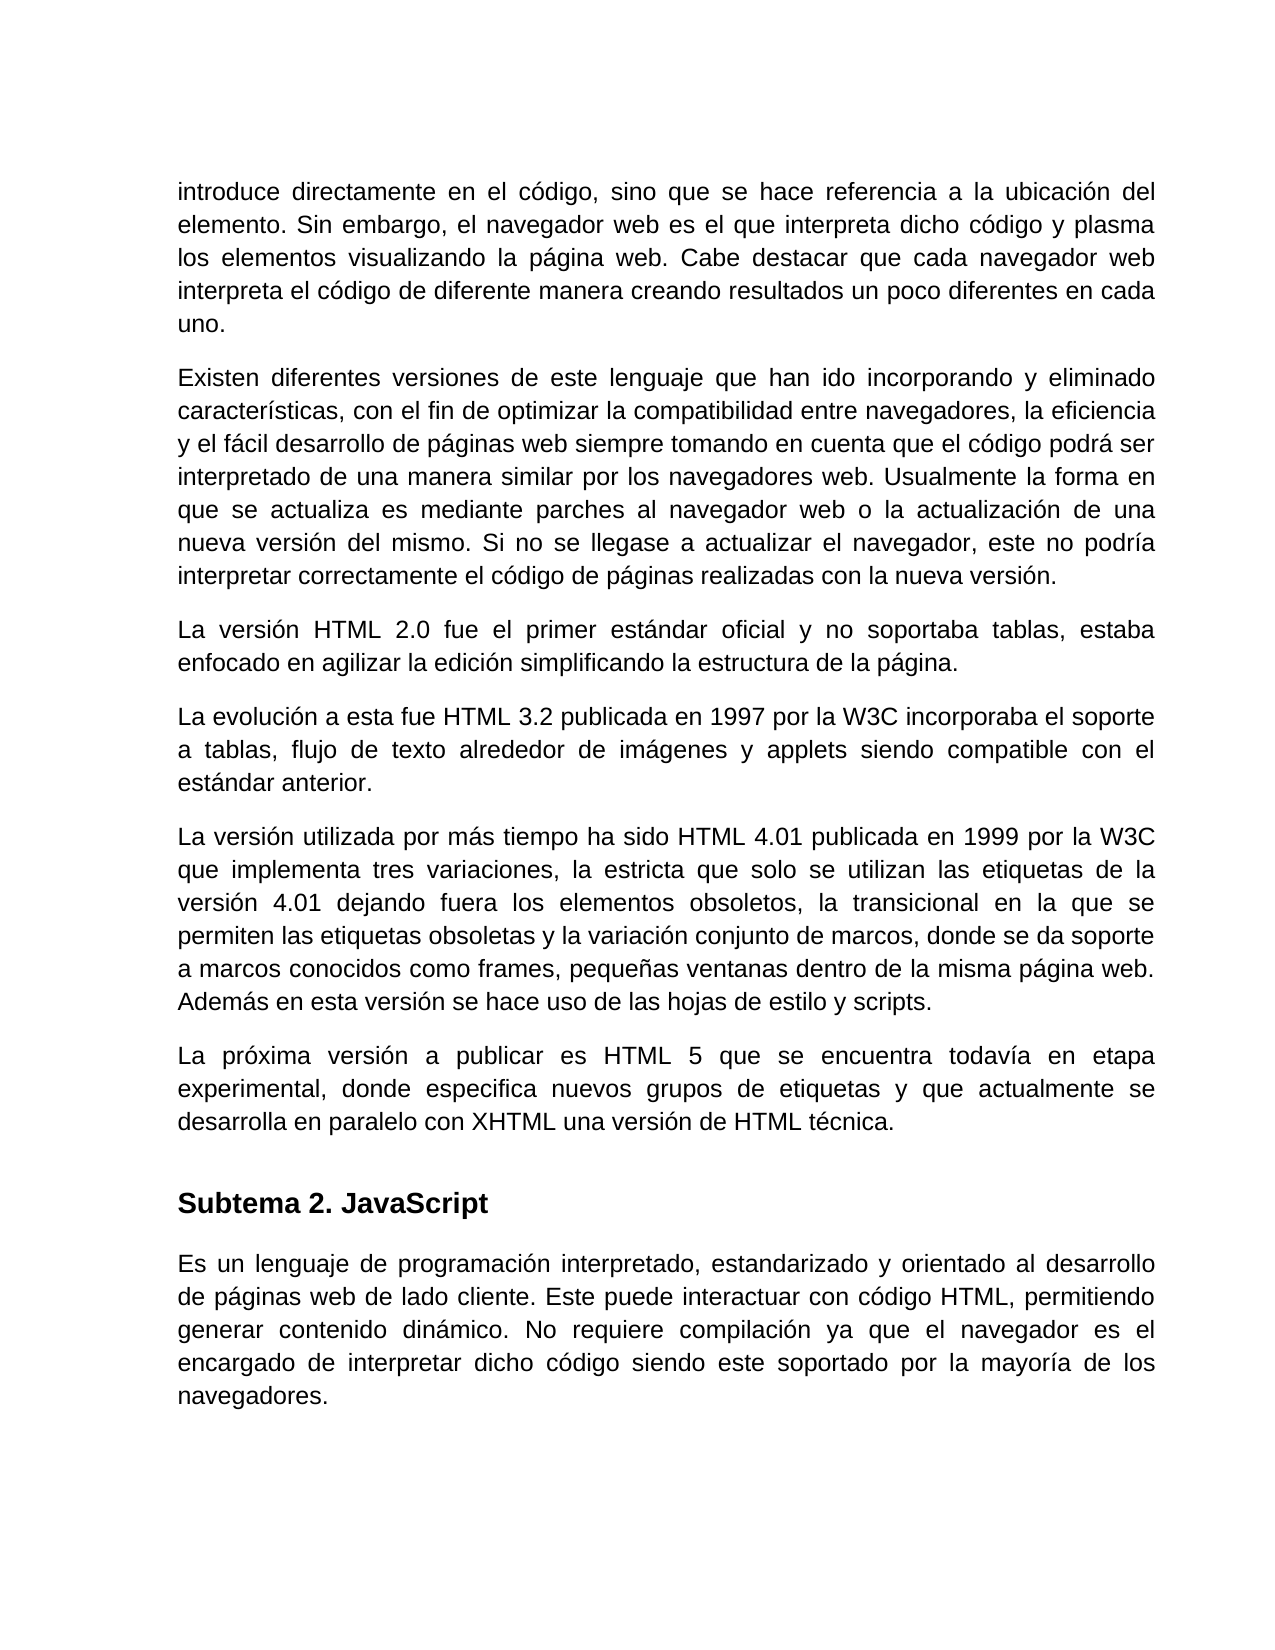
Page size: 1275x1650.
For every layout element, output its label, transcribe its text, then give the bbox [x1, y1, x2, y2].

text La próxima versión a publicar es HTML 5 que se encuentra todavía en etapa experimental, donde especifica nuevos grupos de etiquetas y que actualmente se desarrolla en paralelo con XHTML una versión de HTML técnica. [177, 1041, 1157, 1136]
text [177, 177, 1157, 338]
text Es un lenguaje de programación interpretado, estandarizado y orientado al desarrollo de páginas web de lado cliente. Este puede interactuar con código HTML, permitiendo generar contenido dinámico. No requiere compilación ya que el navegador es el encargado de interpretar dicho código siendo este soportado por la mayoría de los navegadores. [177, 1249, 1157, 1410]
text Existen diferentes versiones de este lenguaje que han ido incorporando y eliminado características, con el fin de optimizar la compatibilidad entre navegadores, la eficiencia y el fácil desarrollo de páginas web siempre tomando en cuenta que el código podrá ser interpretado de una manera similar por los navegadores web. Usualmente la forma en que se actualiza es mediante parches al navegador web o la actualización de una nueva versión del mismo. Si no se llegase a actualizar el navegador, este no podría interpretar correctamente el código de páginas realizadas con la nueva versión. [177, 363, 1157, 590]
text La versión utilizada por más tiempo ha sido HTML 4.01 publicada en 1999 por la W3C que implementa tres variaciones, la estricta que solo se utilizan las etiquetas de la versión 4.01 dejando fuera los elementos obsoletos, la transicional en la que se permiten las etiquetas obsoletas y la variación conjunto de marcos, donde se da soporte a marcos conocidos como frames, pequeñas ventanas dentro de la misma página web. Además en esta versión se hace uso de las hojas de estilo y scripts. [177, 822, 1157, 1016]
subtitle Subtema 2. JavaScript [177, 1186, 1157, 1219]
text La versión HTML 2.0 fue el primer estándar oficial y no soportaba tablas, estaba enfocado en agilizar la edición simplificando la estructura de la página. [177, 615, 1157, 677]
text La evolución a esta fue HTML 3.2 publicada en 1997 por la W3C incorporaba el soporte a tablas, flujo de texto alrededor de imágenes y applets siendo compatible con el estándar anterior. [177, 702, 1157, 797]
